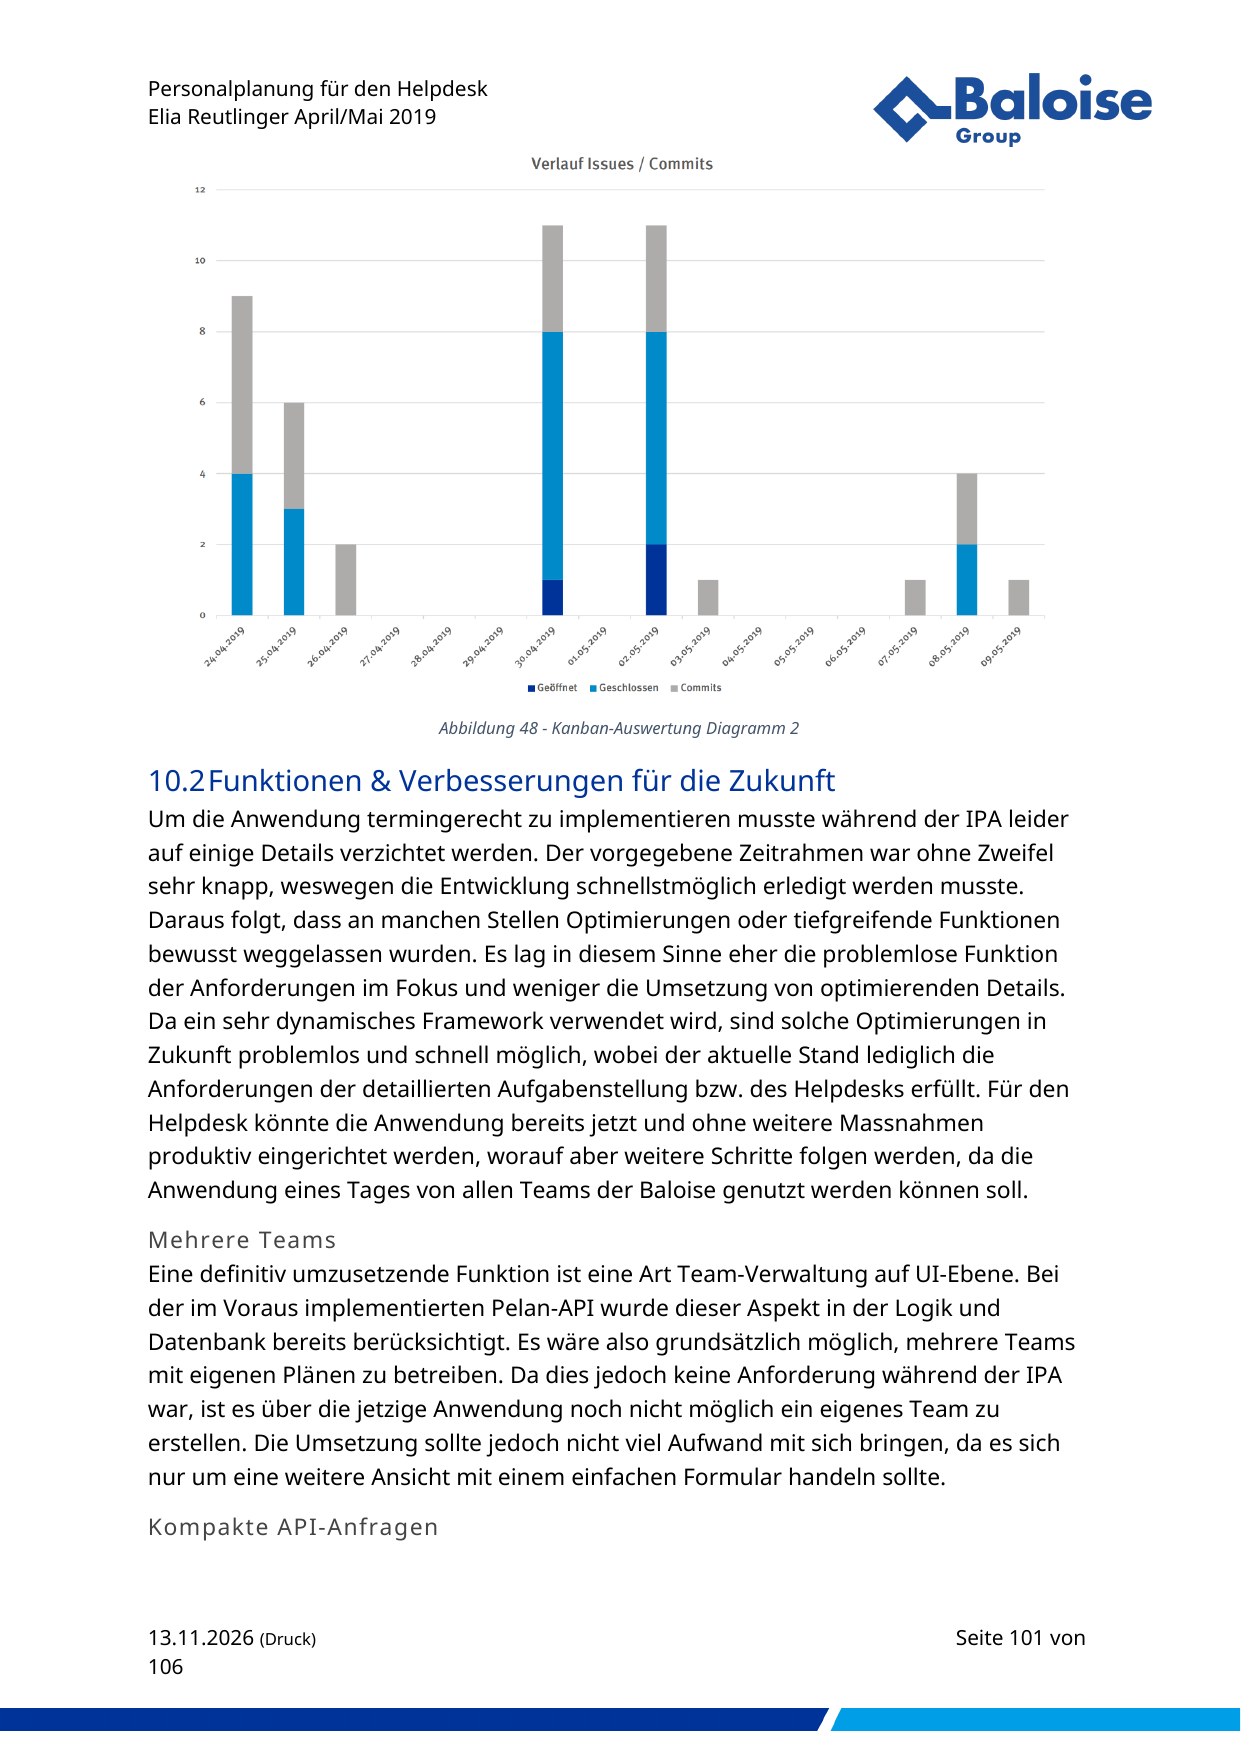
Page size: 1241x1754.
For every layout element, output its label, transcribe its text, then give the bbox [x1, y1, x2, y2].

text Eine definitiv umzusetzende Funktion ist eine Art Team-Verwaltung auf UI-Ebene. Bei der im Voraus implementierten Pelan-API wurde dieser Aspekt in der Logik und Datenbank bereits berücksichtigt. Es wäre also grundsätzlich möglich, mehrere Teams mit eigenen Plänen zu betreiben. Da dies jedoch keine Anforderung während der IPA war, ist es über die jetzige Anwendung noch nicht möglich ein eigenes Team zu erstellen. Die Umsetzung sollte jedoch nicht viel Aufwand mit sich bringen, da es sich nur um eine weitere Ansicht mit einem einfachen Formular handeln sollte. [148, 1258, 1093, 1492]
subtitle Funktionen & Verbesserungen für die Zukunft [148, 760, 1093, 799]
text Abbildung 48 - Kanban-Auswertung Diagramm 2 [148, 716, 1093, 739]
picture [190, 73, 1152, 698]
picture [0, 1708, 1241, 1733]
subtitle Mehrere Teams [148, 1224, 1093, 1256]
text Um die Anwendung termingerecht zu implementieren musste während der IPA leider auf einige Details verzichtet werden. Der vorgegebene Zeitrahmen war ohne Zweifel sehr knapp, weswegen die Entwicklung schnellstmöglich erledigt werden musste. Daraus folgt, dass an manchen Stellen Optimierungen oder tiefgreifende Funktionen bewusst weggelassen wurden. Es lag in diesem Sinne eher die problemlose Funktion der Anforderungen im Fokus und weniger die Umsetzung von optimierenden Details. Da ein sehr dynamisches Framework verwendet wird, sind solche Optimierungen in Zukunft problemlos und schnell möglich, wobei der aktuelle Stand lediglich die Anforderungen der detaillierten Aufgabenstellung bzw. des Helpdesks erfüllt. Für den Helpdesk könnte die Anwendung bereits jetzt und ohne weitere Massnahmen produktiv eingerichtet werden, worauf aber weitere Schritte folgen werden, da die Anwendung eines Tages von allen Teams der Baloise genutzt werden können soll. [148, 803, 1093, 1205]
subtitle Kompakte API-Anfragen [148, 1511, 1093, 1542]
